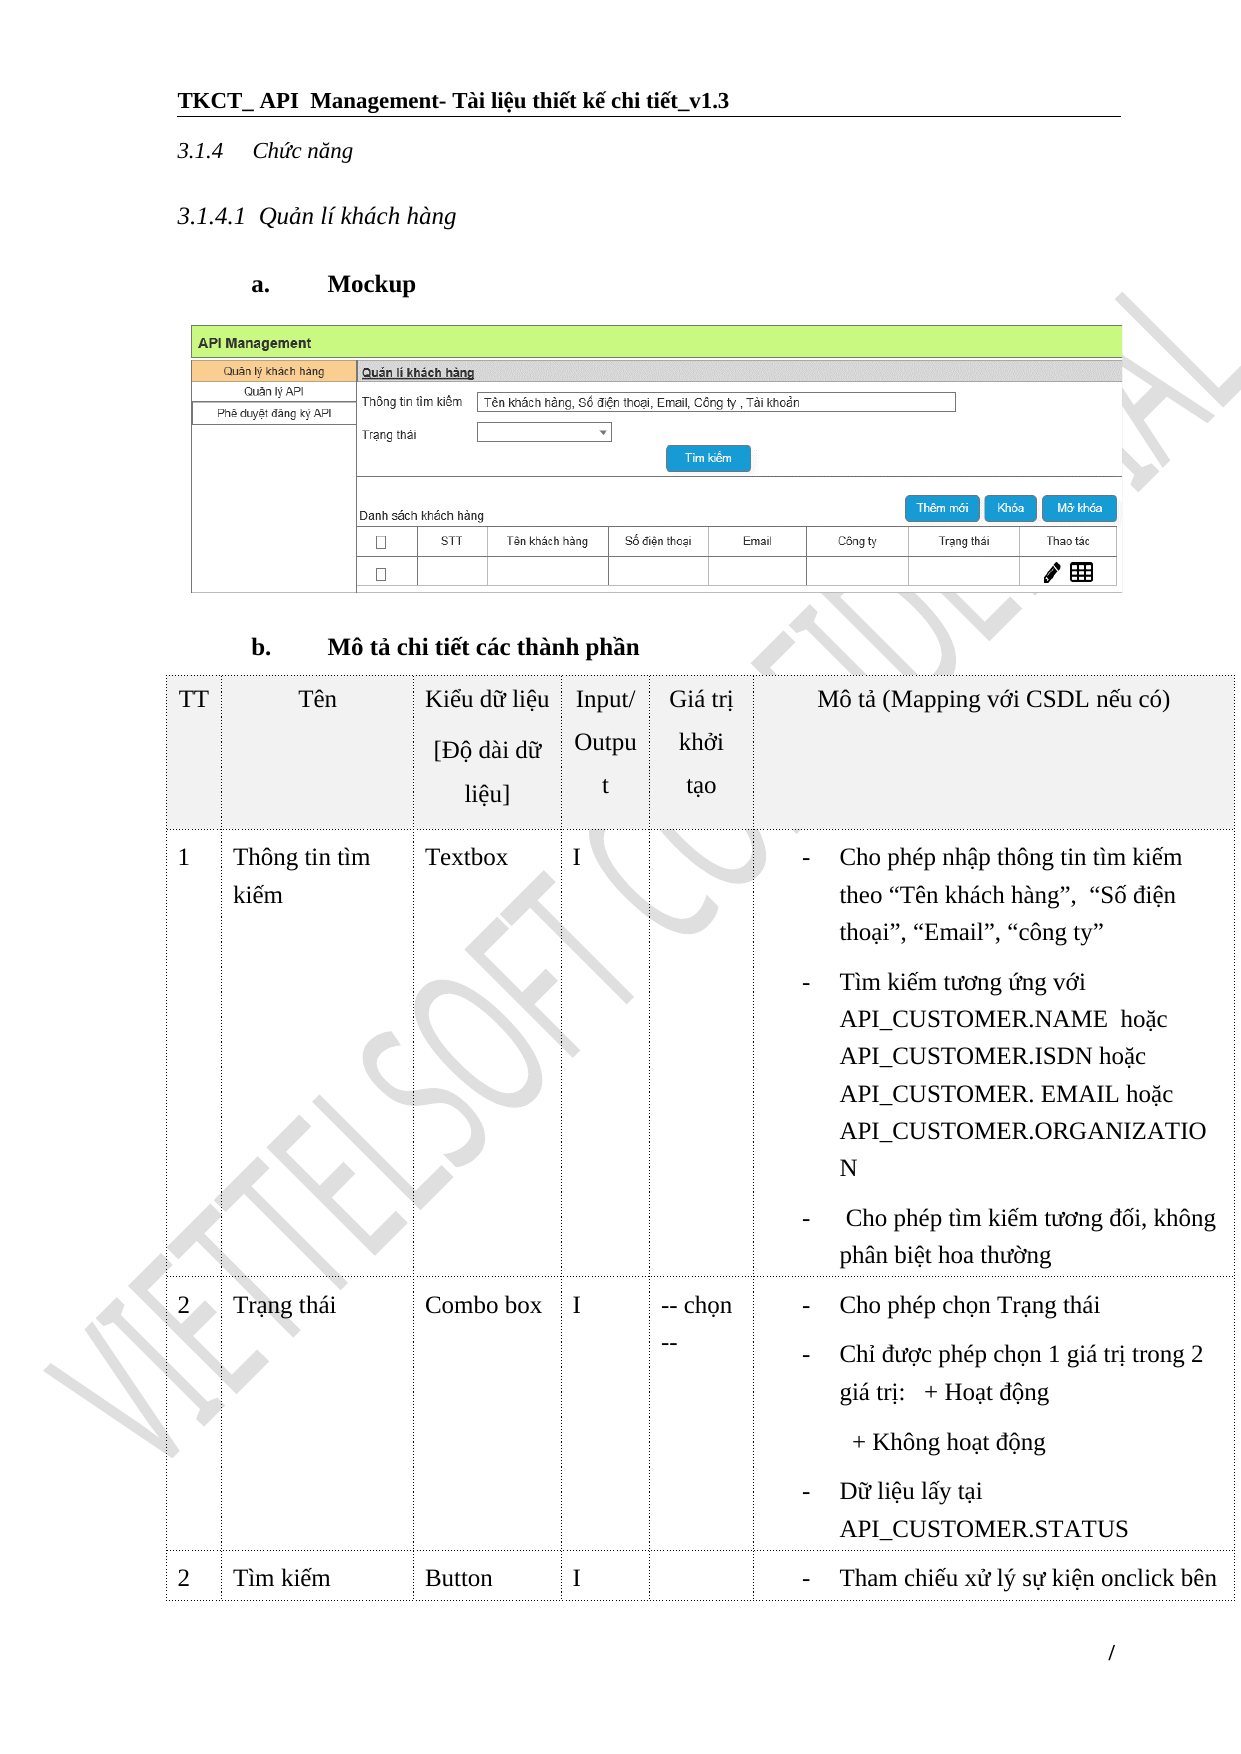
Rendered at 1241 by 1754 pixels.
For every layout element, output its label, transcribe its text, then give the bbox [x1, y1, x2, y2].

subtitle Chức năng [177, 137, 1122, 163]
table_cell 2 [166, 1550, 222, 1600]
table_cell 1 [166, 829, 222, 1276]
table_cell I [561, 1550, 649, 1600]
table_header Tên [222, 675, 413, 829]
table_cell Trạng thái [222, 1276, 413, 1549]
subtitle Mockup [251, 269, 1122, 298]
table_cell Combo box [414, 1276, 561, 1549]
table_header Input/ Output [561, 675, 649, 829]
table_header Giá trị khởi tạo [650, 675, 753, 829]
table_header Kiểu dữ liệu [Độ dài dữ liệu] [414, 675, 561, 829]
table_cell Button [414, 1550, 561, 1600]
table_cell Cho phép chọn Trạng thái Chỉ được phép chọn 1 giá trị trong 2 giá trị: + Hoạt động + Không hoạt động Dữ liệu lấy tại API_CUSTOMER.STATUS [753, 1276, 1234, 1549]
table_cell I [561, 1276, 649, 1549]
table_header Mô tả (Mapping với CSDL nếu có) [753, 675, 1234, 829]
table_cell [753, 1550, 1234, 1600]
table_cell Thông tin tìm kiếm [222, 829, 413, 1276]
subtitle Mô tả chi tiết các thành phần [251, 632, 1122, 660]
table_cell [650, 1550, 753, 1600]
table_header TT [166, 675, 222, 829]
table_cell [650, 829, 753, 1276]
table_cell Textbox [414, 829, 561, 1276]
subtitle Quản lí khách hàng [177, 201, 1122, 230]
table_cell Cho phép nhập thông tin tìm kiếm theo “Tên khách hàng”, “Số điện thoại”, “Email”, “công ty” Tìm kiếm tương ứng với API_CUSTOMER.NAME hoặc API_CUSTOMER.ISDN hoặc API_CUSTOMER. EMAIL hoặc API_CUSTOMER.ORGANIZATION Cho phép tìm kiếm tương đối, không phân biệt hoa thường [753, 829, 1234, 1276]
table_cell -- chọn -- [650, 1276, 753, 1549]
picture [177, 325, 1123, 593]
table_cell I [561, 829, 649, 1276]
table_cell 2 [166, 1276, 222, 1549]
table_cell Tìm kiếm [222, 1550, 413, 1600]
